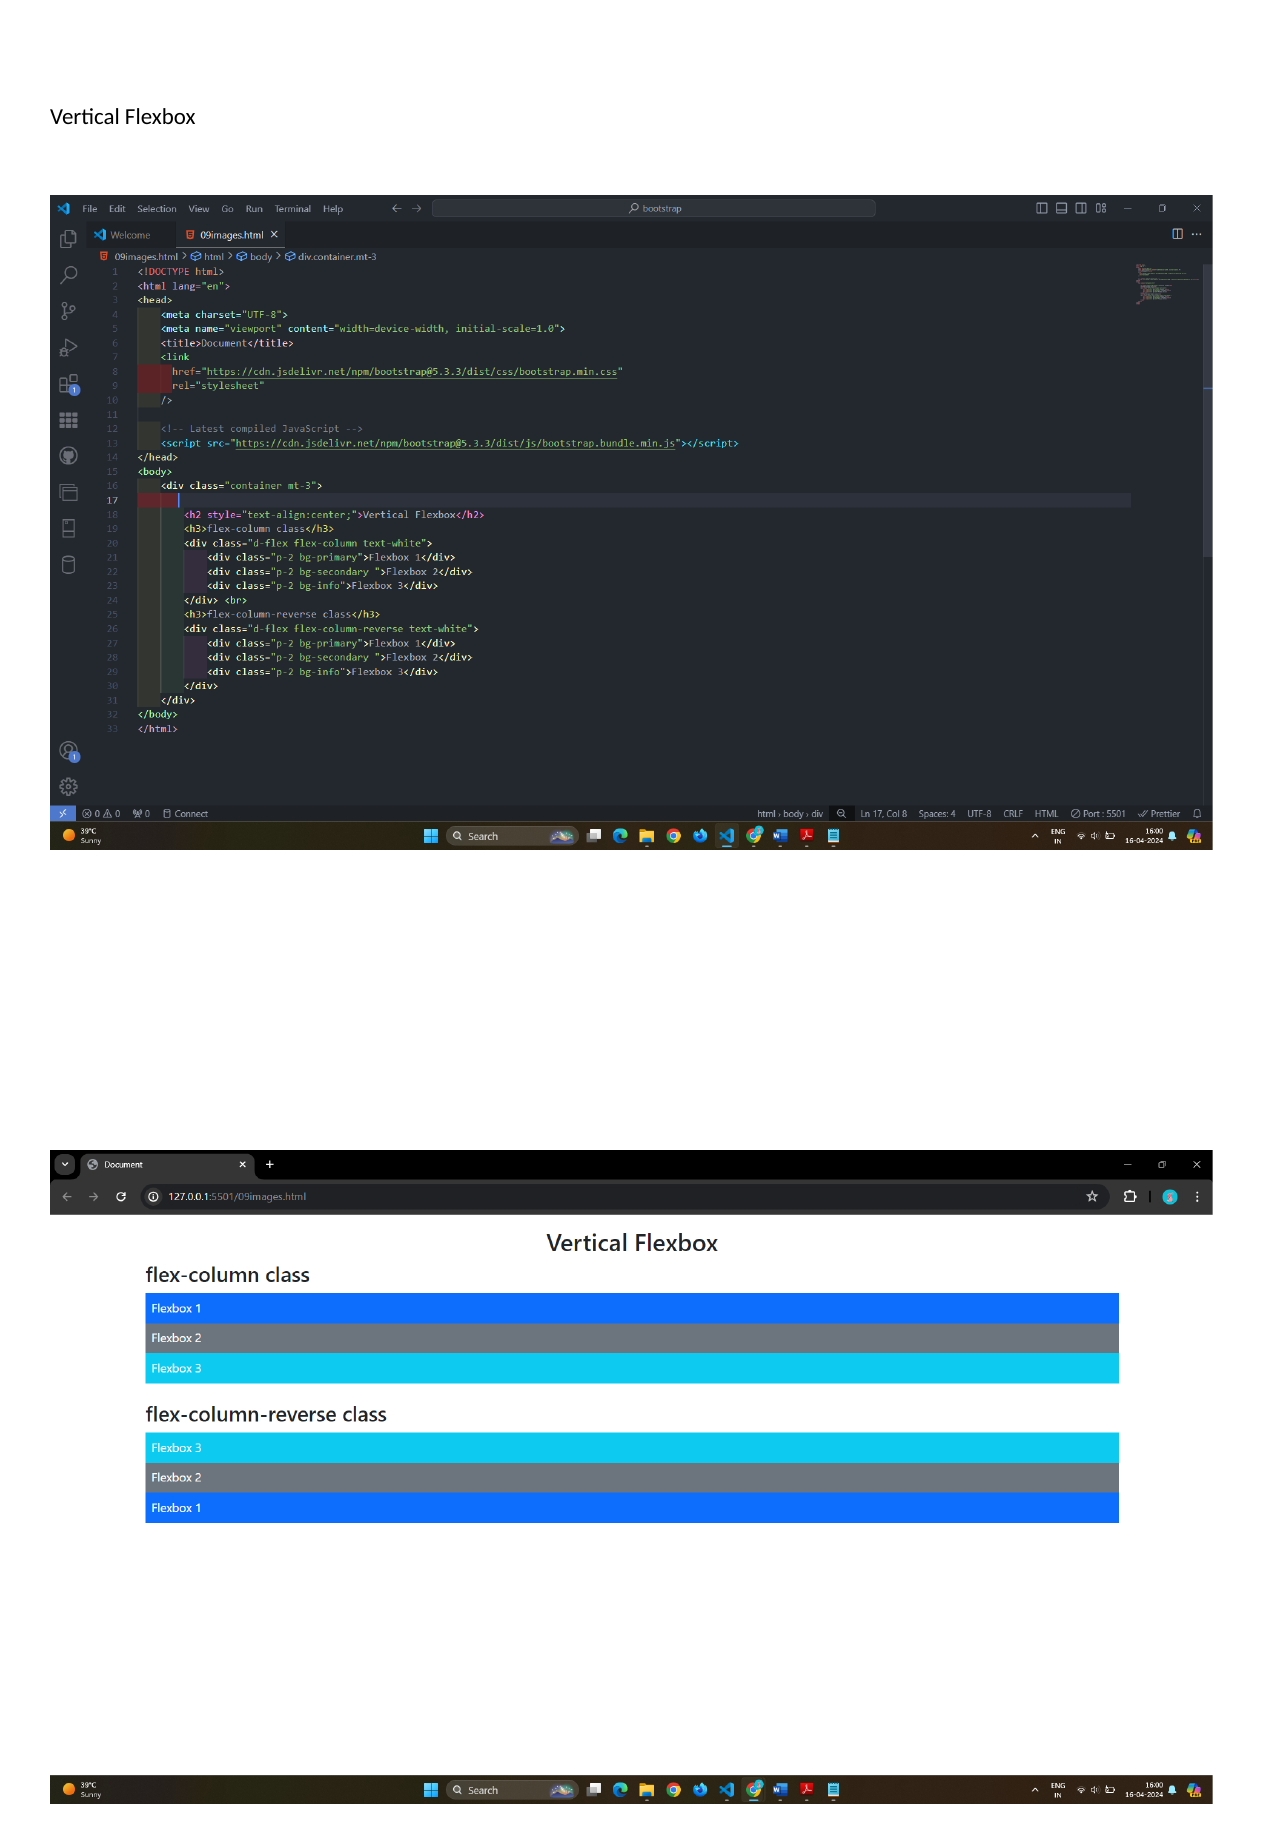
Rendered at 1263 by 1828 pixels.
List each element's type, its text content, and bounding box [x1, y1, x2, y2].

picture [50, 195, 1213, 850]
text Vertical Flexbox [50, 102, 1213, 130]
picture [50, 1150, 1213, 1804]
